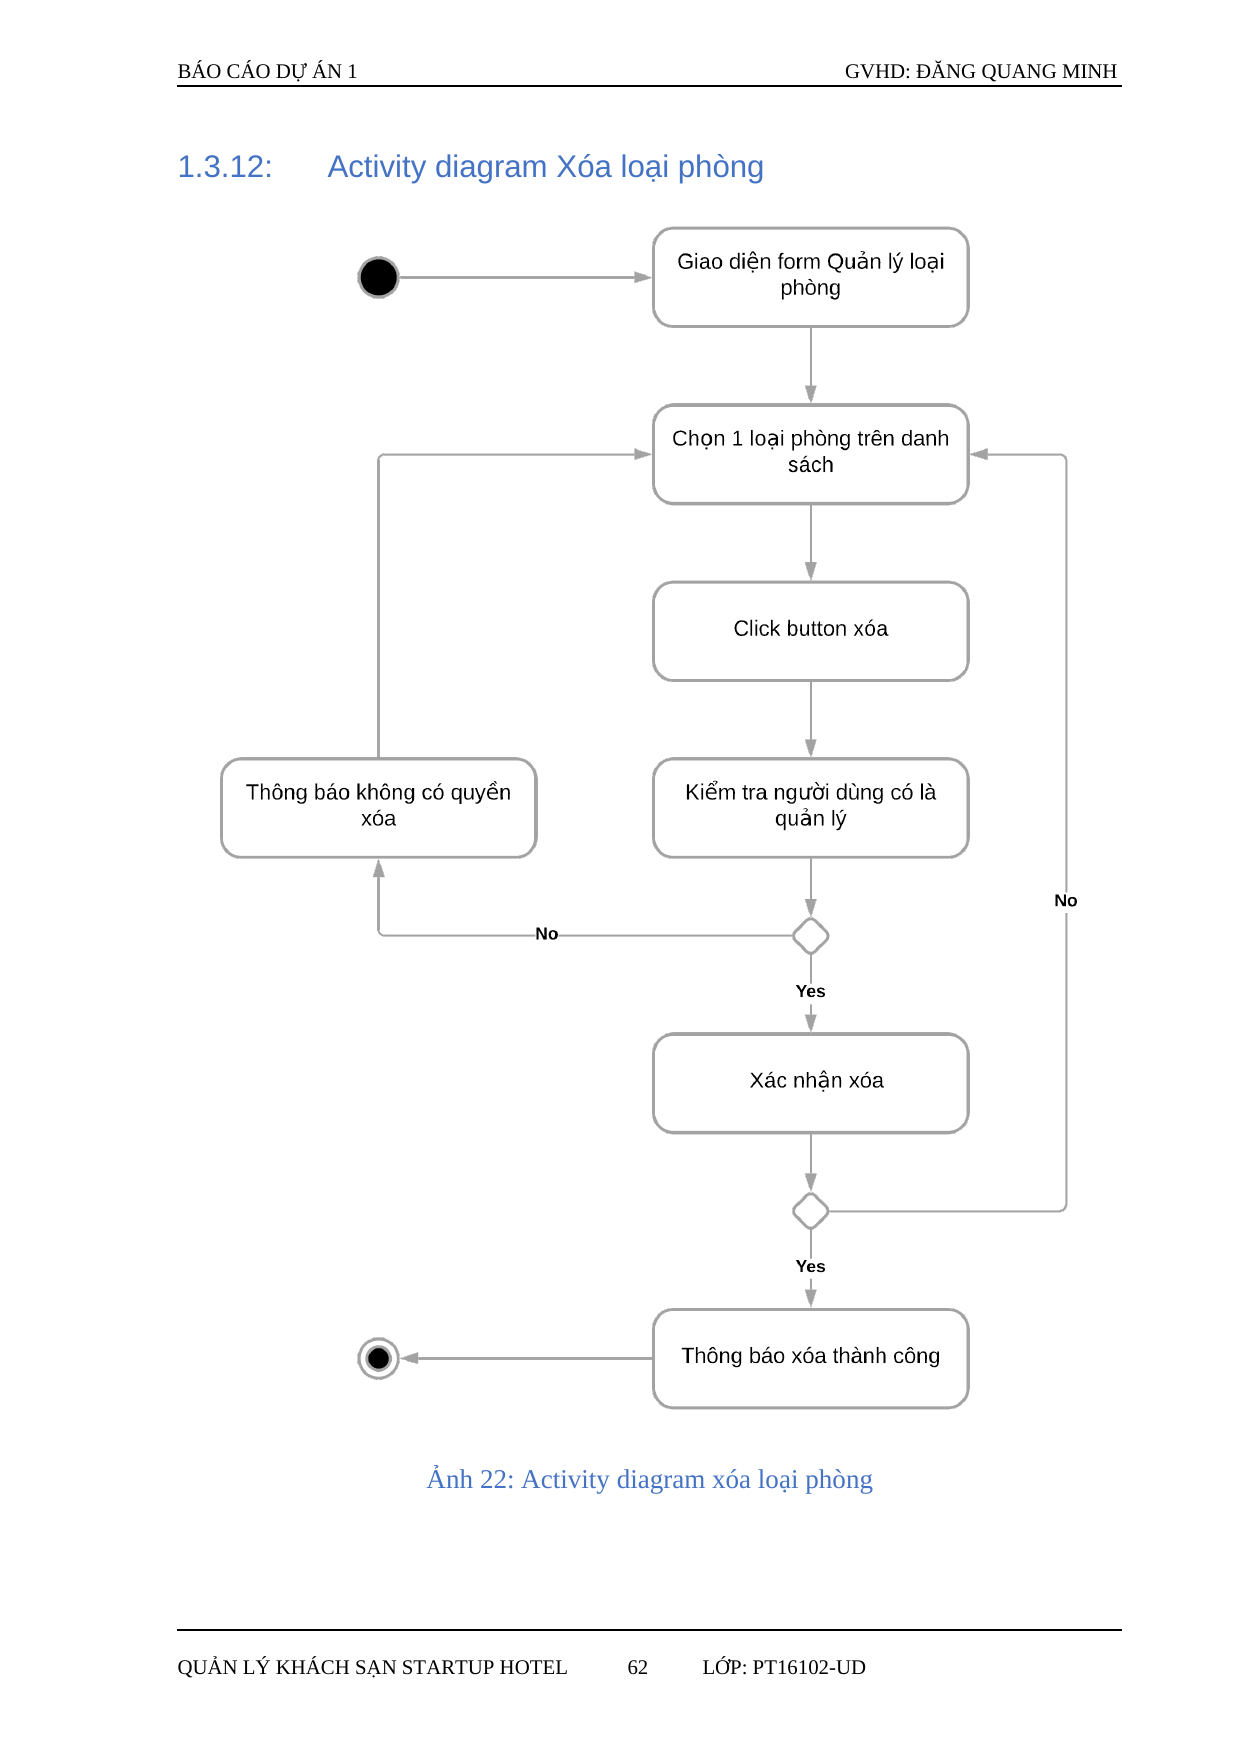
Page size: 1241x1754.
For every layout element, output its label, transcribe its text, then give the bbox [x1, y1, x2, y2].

subtitle Activity diagram Xóa loại phòng [177, 148, 1122, 184]
text Ảnh 22: Activity diagram xóa loại phòng [177, 1463, 1122, 1494]
picture [182, 190, 1117, 1447]
